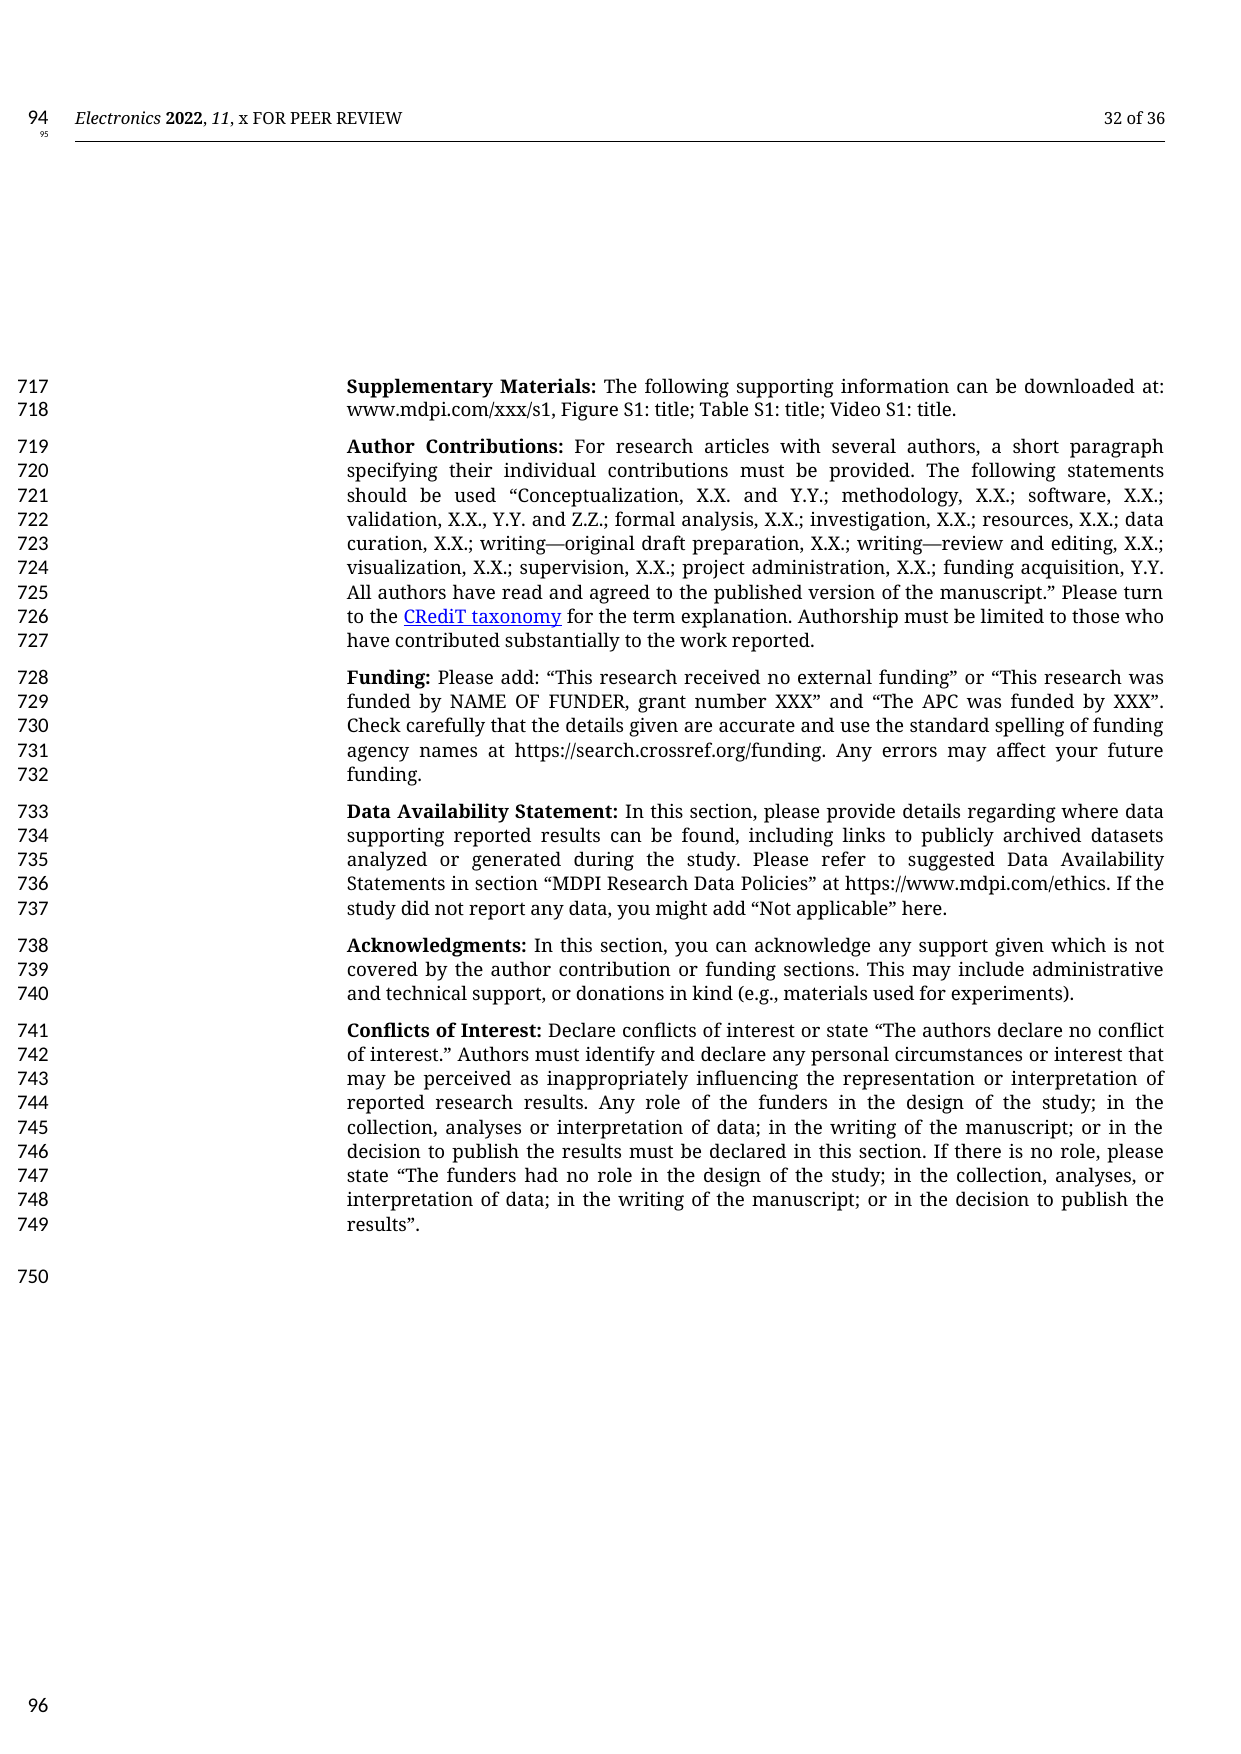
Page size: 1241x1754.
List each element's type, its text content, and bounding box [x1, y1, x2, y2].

text Acknowledgments: In this section, you can acknowledge any support given which is not covered by the author contribution or funding sections. This may include administrative and technical support, or donations in kind (e.g., materials used for experiments). [347, 933, 1165, 1006]
text Supplementary Materials: The following supporting information can be downloaded at: www.mdpi.com/xxx/s1, Figure S1: title; Table S1: title; Video S1: title. [347, 374, 1165, 422]
text Author Contributions: For research articles with several authors, a short paragraph specifying their individual contributions must be provided. The following statements should be used “Conceptualization, X.X. and Y.Y.; methodology, X.X.; software, X.X.; validation, X.X., Y.Y. and Z.Z.; formal analysis, X.X.; investigation, X.X.; resources, X.X.; data curation, X.X.; writing—original draft preparation, X.X.; writing—review and editing, X.X.; visualization, X.X.; supervision, X.X.; project administration, X.X.; funding acquisition, Y.Y. All authors have read and agreed to the published version of the manuscript.” Please turn to the CRediT taxonomy for the term explanation. Authorship must be limited to those who have contributed substantially to the work reported. [347, 435, 1165, 653]
text Funding: Please add: “This research received no external funding” or “This research was funded by NAME OF FUNDER, grant number XXX” and “The APC was funded by XXX”. Check carefully that the details given are accurate and use the standard spelling of funding agency names at https://search.crossref.org/funding. Any errors may affect your future funding. [347, 666, 1165, 787]
text Conflicts of Interest: Declare conflicts of interest or state “The authors declare no conflict of interest.” Authors must identify and declare any personal circumstances or interest that may be perceived as inappropriately influencing the representation or interpretation of reported research results. Any role of the funders in the design of the study; in the collection, analyses or interpretation of data; in the writing of the manuscript; or in the decision to publish the results must be declared in this section. If there is no role, please state “The funders had no role in the design of the study; in the collection, analyses, or interpretation of data; in the writing of the manuscript; or in the decision to publish the results”. [347, 1018, 1165, 1237]
text Data Availability Statement: In this section, please provide details regarding where data supporting reported results can be found, including links to publicly archived datasets analyzed or generated during the study. Please refer to suggested Data Availability Statements in section “MDPI Research Data Policies” at https://www.mdpi.com/ethics. If the study did not report any data, you might add “Not applicable” here. [347, 799, 1165, 921]
